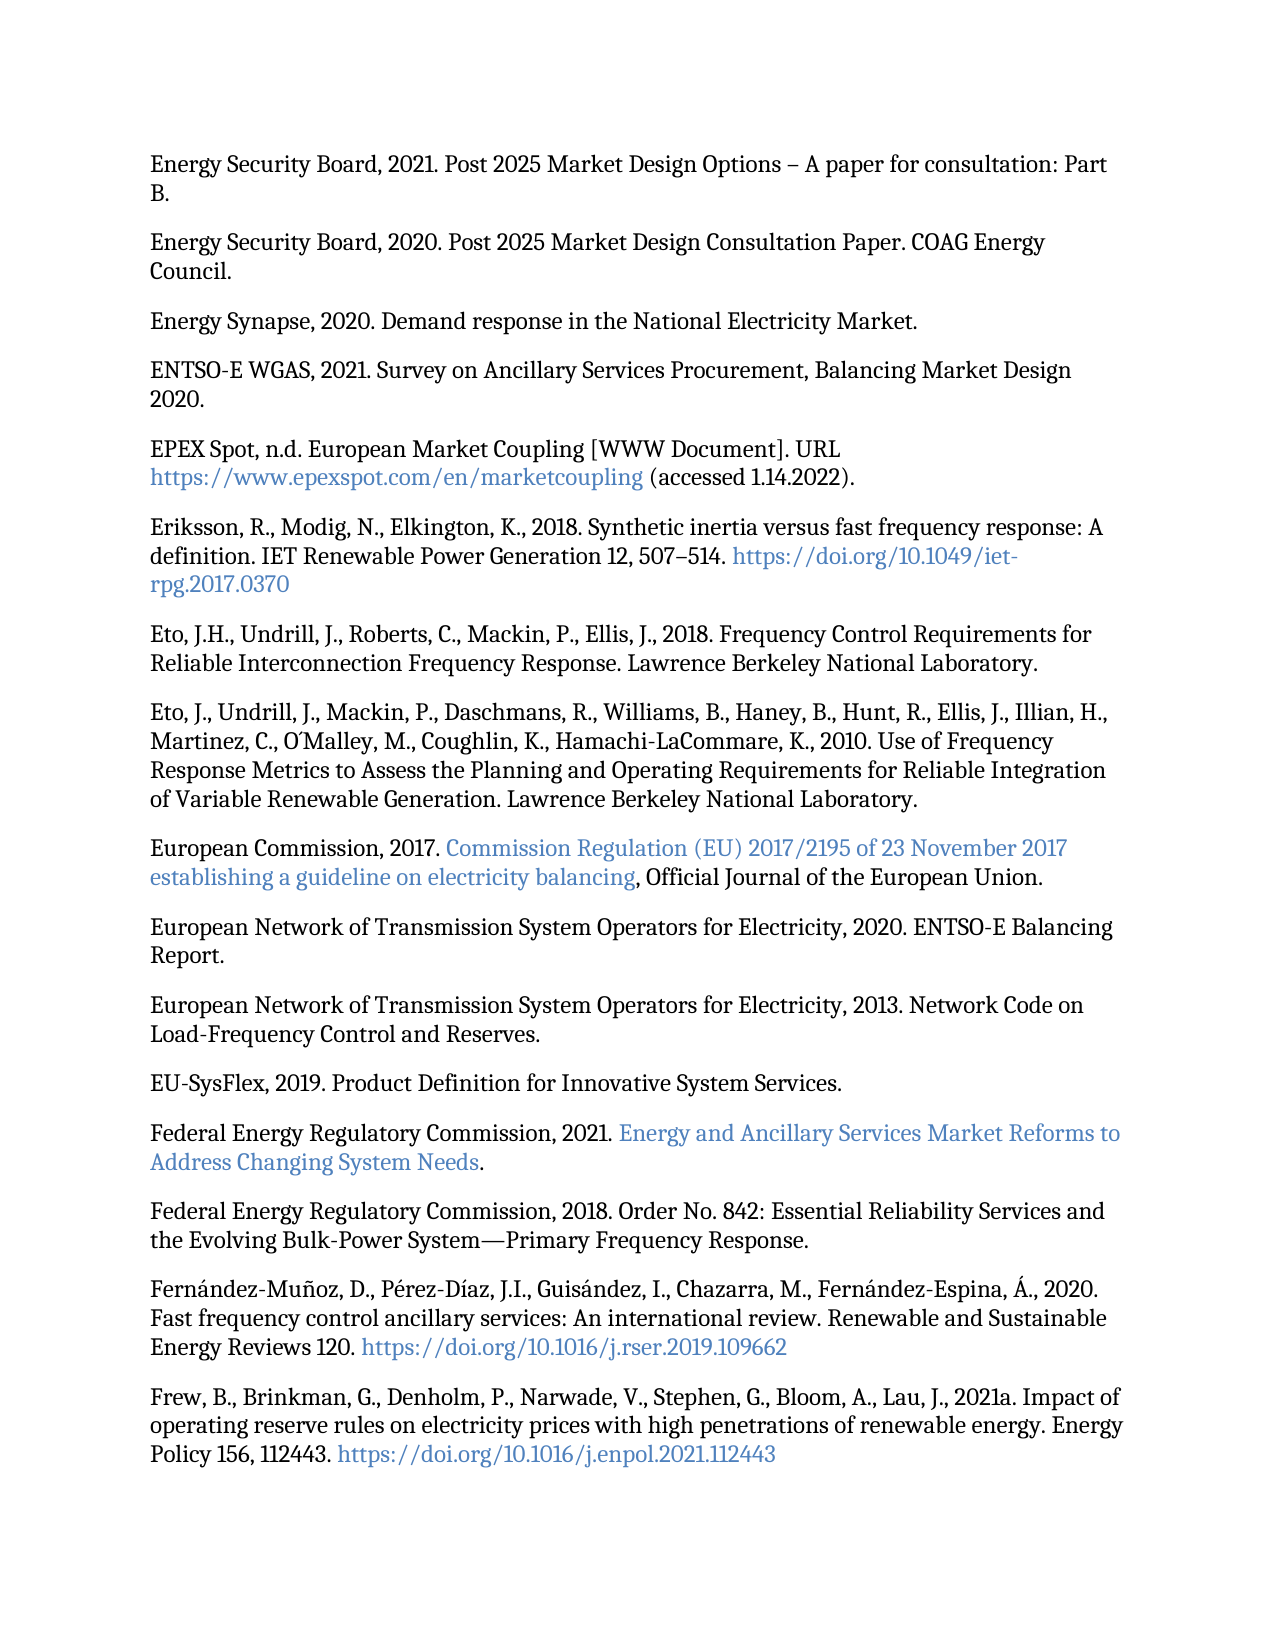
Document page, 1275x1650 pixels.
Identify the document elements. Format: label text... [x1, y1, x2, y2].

text EU-SysFlex, 2019. Product Definition for Innovative System Services. [150, 1069, 1125, 1098]
text Energy Synapse, 2020. Demand response in the National Electricity Market. [150, 307, 1125, 335]
text Eto, J., Undrill, J., Mackin, P., Daschmans, R., Williams, B., Haney, B., Hunt, R., Ellis, J., Illian, H., Martinez, C., O´Malley, M., Coughlin, K., Hamachi-LaCommare, K., 2010. Use of Frequency Response Metrics to Assess the Planning and Operating Requirements for Reliable Integration of Variable Renewable Generation. Lawrence Berkeley National Laboratory. [150, 698, 1125, 813]
text Fernández-Muñoz, D., Pérez-Díaz, J.I., Guisández, I., Chazarra, M., Fernández-Espina, Á., 2020. Fast frequency control ancillary services: An international review. Renewable and Sustainable Energy Reviews 120. https://doi.org/10.1016/j.rser.2019.109662 [150, 1275, 1125, 1362]
text European Network of Transmission System Operators for Electricity, 2020. ENTSO-E Balancing Report. [150, 912, 1125, 970]
text Frew, B., Brinkman, G., Denholm, P., Narwade, V., Stephen, G., Bloom, A., Lau, J., 2021a. Impact of operating reserve rules on electricity prices with high penetrations of renewable energy. Energy Policy 156, 112443. https://doi.org/10.1016/j.enpol.2021.112443 [150, 1382, 1125, 1469]
text EPEX Spot, n.d. European Market Coupling [WWW Document]. URL https://www.epexspot.com/en/marketcoupling (accessed 1.14.2022). [150, 434, 1125, 492]
text European Commission, 2017. Commission Regulation (EU) 2017/2195 of 23 November 2017 establishing a guideline on electricity balancing, Official Journal of the European Union. [150, 834, 1125, 892]
text Federal Energy Regulatory Commission, 2018. Order No. 842: Essential Reliability Services and the Evolving Bulk-Power System—Primary Frequency Response. [150, 1197, 1125, 1254]
text Energy Security Board, 2021. Post 2025 Market Design Options – A paper for consultation: Part B. [150, 150, 1125, 207]
text Eriksson, R., Modig, N., Elkington, K., 2018. Synthetic inertia versus fast frequency response: A definition. IET Renewable Power Generation 12, 507–514. https://doi.org/10.1049/iet-rpg.2017.0370 [150, 513, 1125, 599]
text ENTSO-E WGAS, 2021. Survey on Ancillary Services Procurement, Balancing Market Design 2020. [150, 356, 1125, 414]
text European Network of Transmission System Operators for Electricity, 2013. Network Code on Load-Frequency Control and Reserves. [150, 991, 1125, 1048]
text Energy Security Board, 2020. Post 2025 Market Design Consultation Paper. COAG Energy Council. [150, 228, 1125, 286]
text Eto, J.H., Undrill, J., Roberts, C., Mackin, P., Ellis, J., 2018. Frequency Control Requirements for Reliable Interconnection Frequency Response. Lawrence Berkeley National Laboratory. [150, 620, 1125, 677]
text Federal Energy Regulatory Commission, 2021. Energy and Ancillary Services Market Reforms to Address Changing System Needs. [150, 1119, 1125, 1176]
